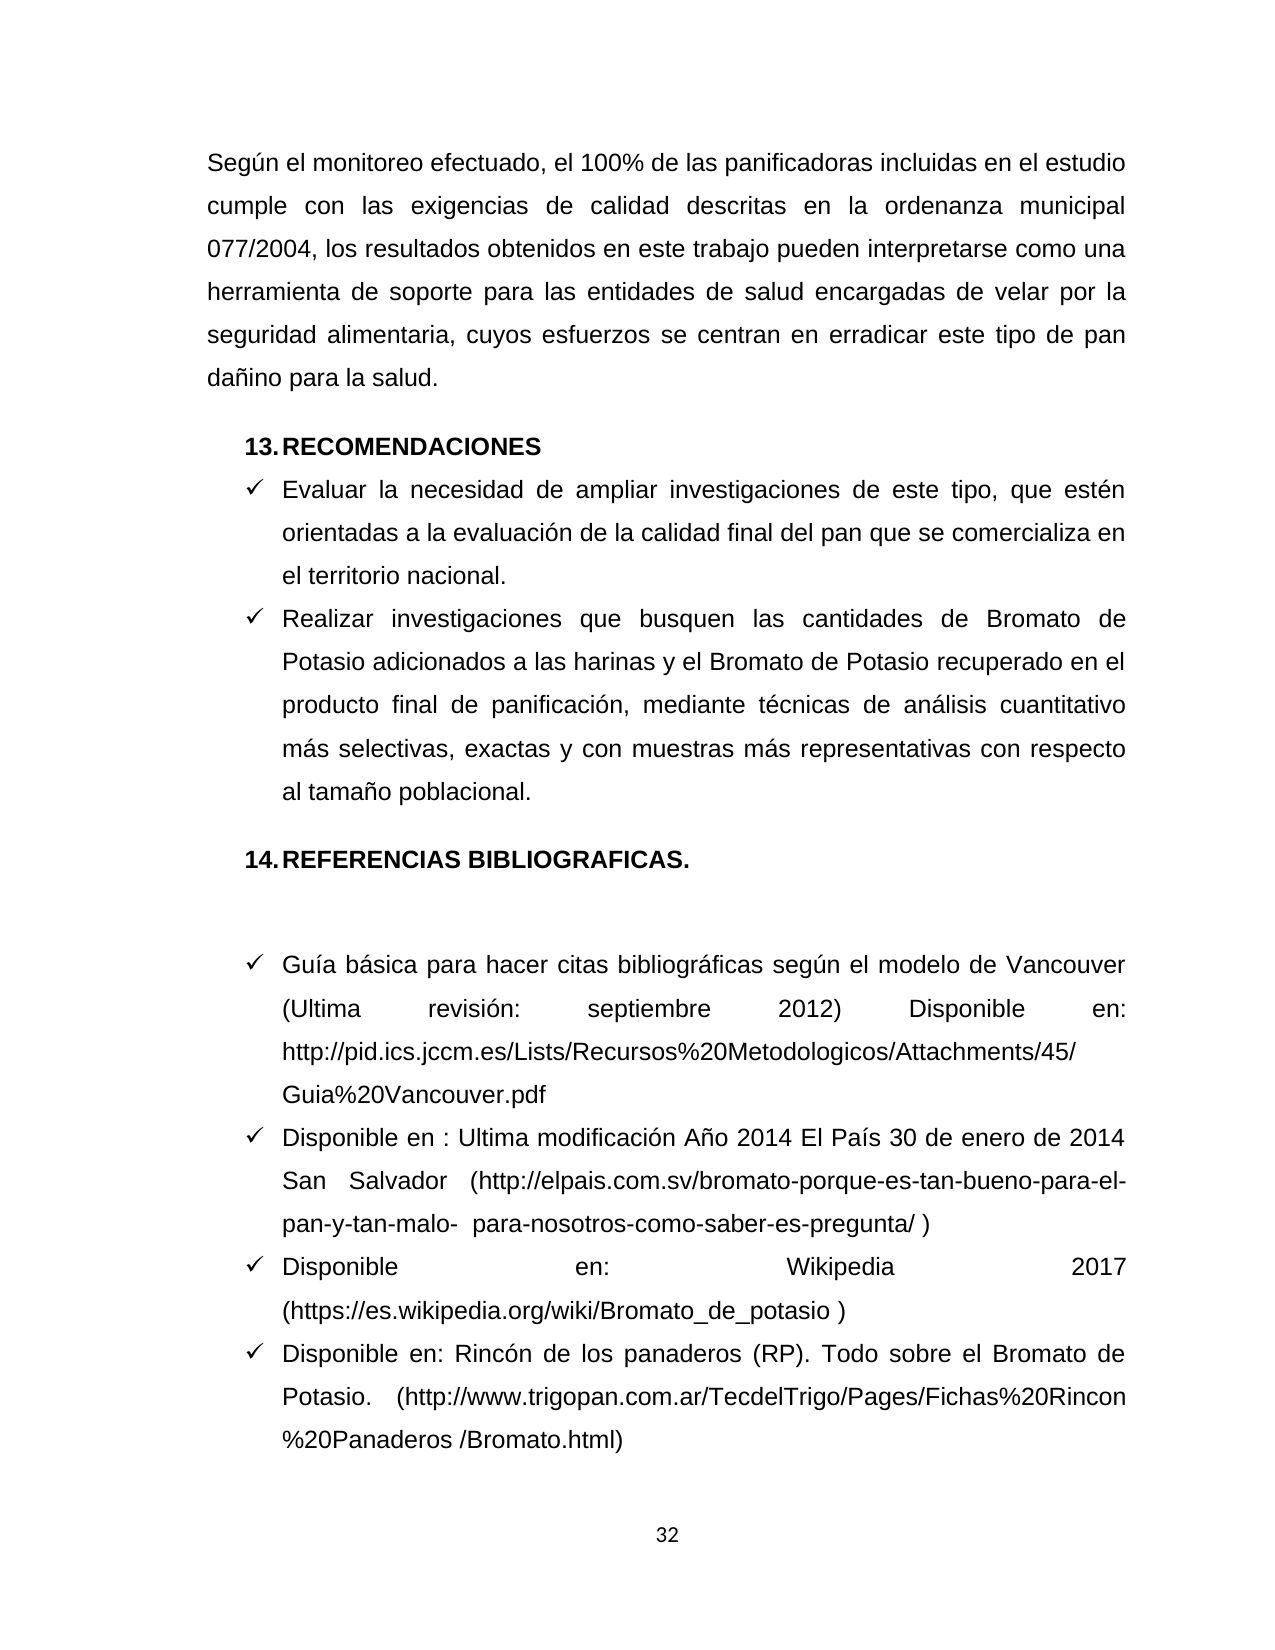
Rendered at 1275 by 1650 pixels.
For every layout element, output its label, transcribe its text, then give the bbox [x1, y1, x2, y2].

text Según el monitoreo efectuado, el 100% de las panificadoras incluidas en el estudio cumple con las exigencias de calidad descritas en la ordenanza municipal 077/2004, los resultados obtenidos en este trabajo pueden interpretarse como una herramienta de soporte para las entidades de salud encargadas de velar por la seguridad alimentaria, cuyos esfuerzos se centran en erradicar este tipo de pan dañino para la salud. [207, 148, 1127, 392]
list Guía básica para hacer citas bibliográficas según el modelo de Vancouver (Ultima revisión: septiembre 2012) Disponible en: http://pid.ics.jccm.es/Lists/Recursos%20Metodologicos/Attachments/45/Guia%20Vancouver.pdf [244, 950, 1127, 1108]
list Realizar investigaciones que busquen las cantidades de Bromato de Potasio adicionados a las harinas y el Bromato de Potasio recuperado en el producto final de panificación, mediante técnicas de análisis cuantitativo más selectivas, exactas y con muestras más representativas con respecto al tamaño poblacional. [244, 604, 1127, 805]
subtitle RECOMENDACIONES [244, 431, 1127, 460]
list Disponible en: Rincón de los panaderos (RP). Todo sobre el Bromato de Potasio. (http://www.trigopan.com.ar/TecdelTrigo/Pages/Fichas%20Rincon%20Panaderos /Bromato.html) [244, 1339, 1127, 1454]
list Disponible en : Ultima modificación Año 2014 El País 30 de enero de 2014 San Salvador (http://elpais.com.sv/bromato-porque-es-tan-bueno-para-el-pan-y-tan-malo- para-nosotros-como-saber-es-pregunta/ ) [244, 1123, 1127, 1238]
subtitle REFERENCIAS BIBLIOGRAFICAS. [244, 845, 1127, 873]
list Evaluar la necesidad de ampliar investigaciones de este tipo, que estén orientadas a la evaluación de la calidad final del pan que se comercializa en el territorio nacional. [244, 474, 1127, 590]
list Disponible en: Wikipedia 2017 (https://es.wikipedia.org/wiki/Bromato_de_potasio ) [244, 1252, 1127, 1324]
